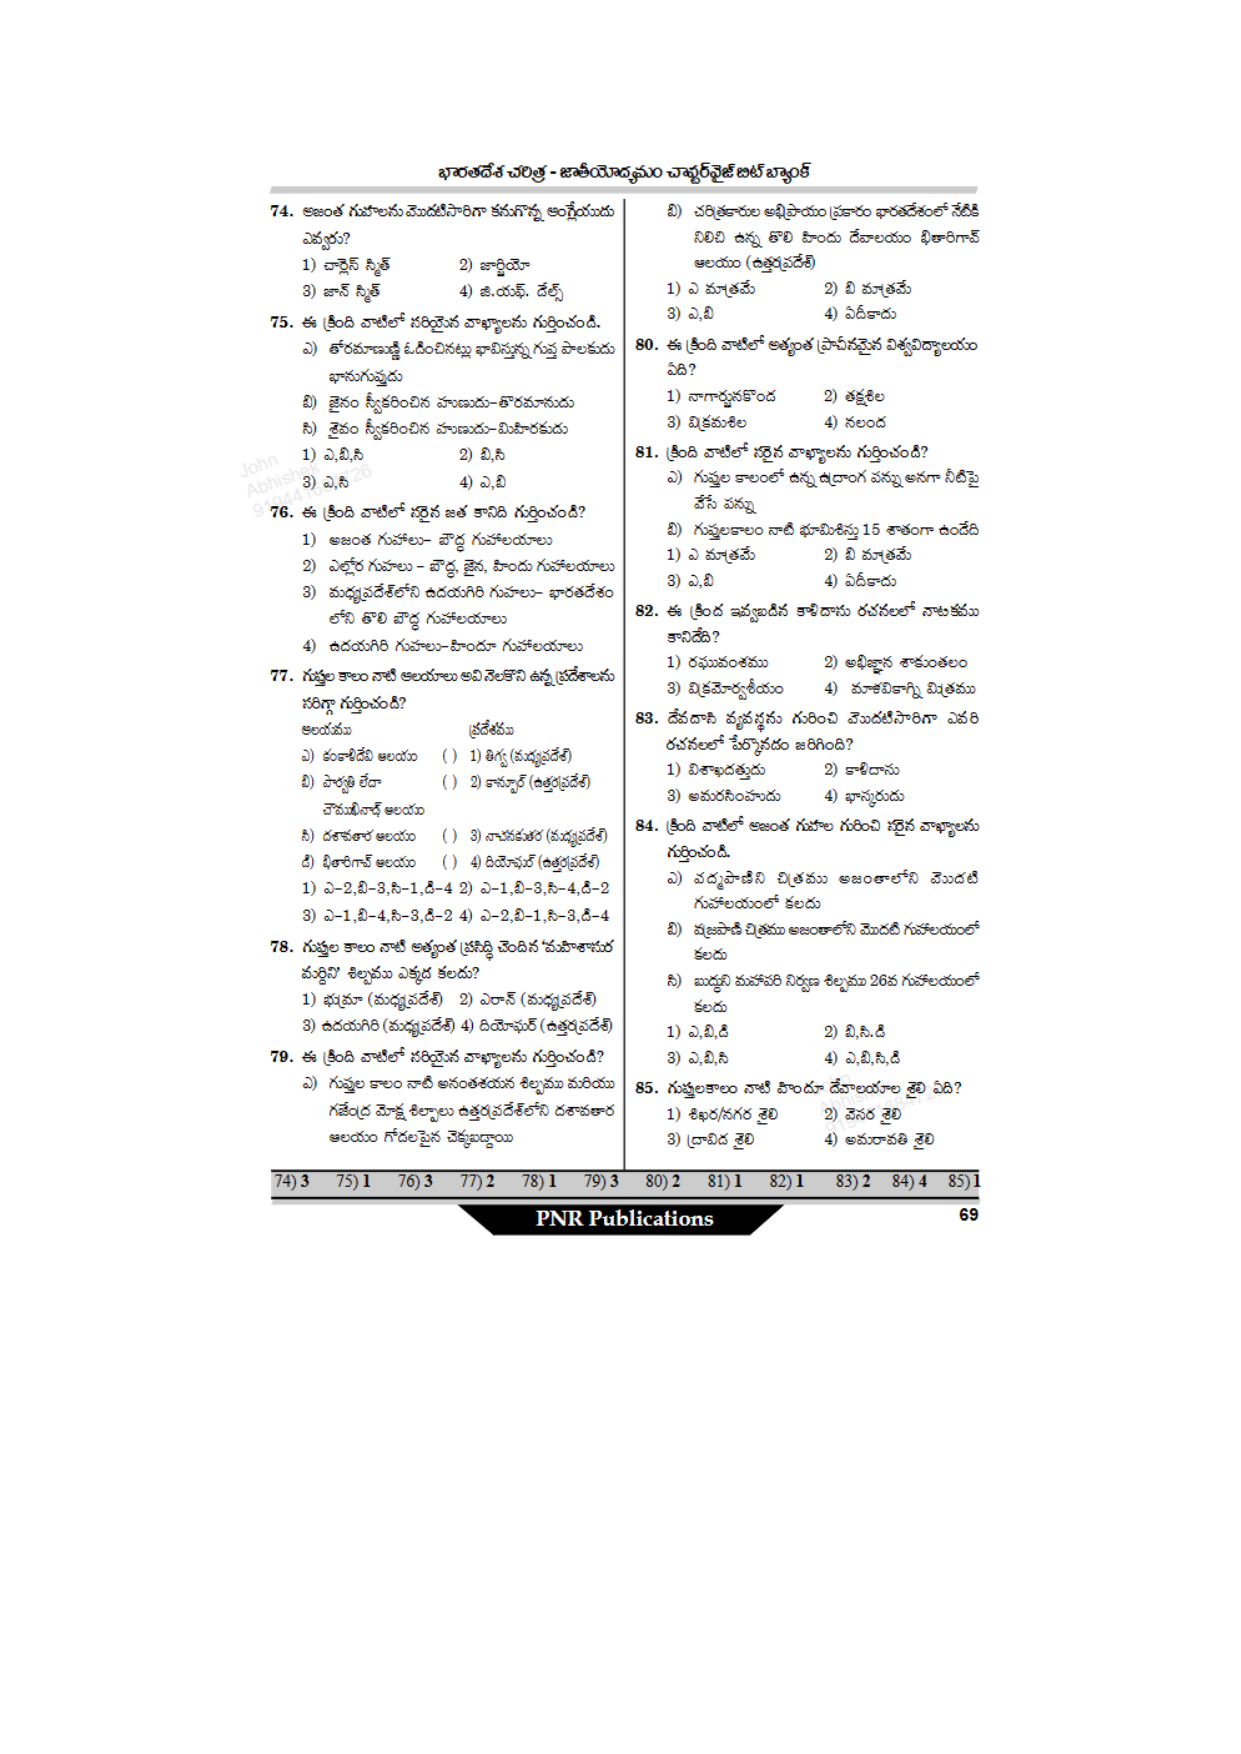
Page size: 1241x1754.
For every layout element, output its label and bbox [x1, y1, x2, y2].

picture [150, 150, 1091, 1237]
